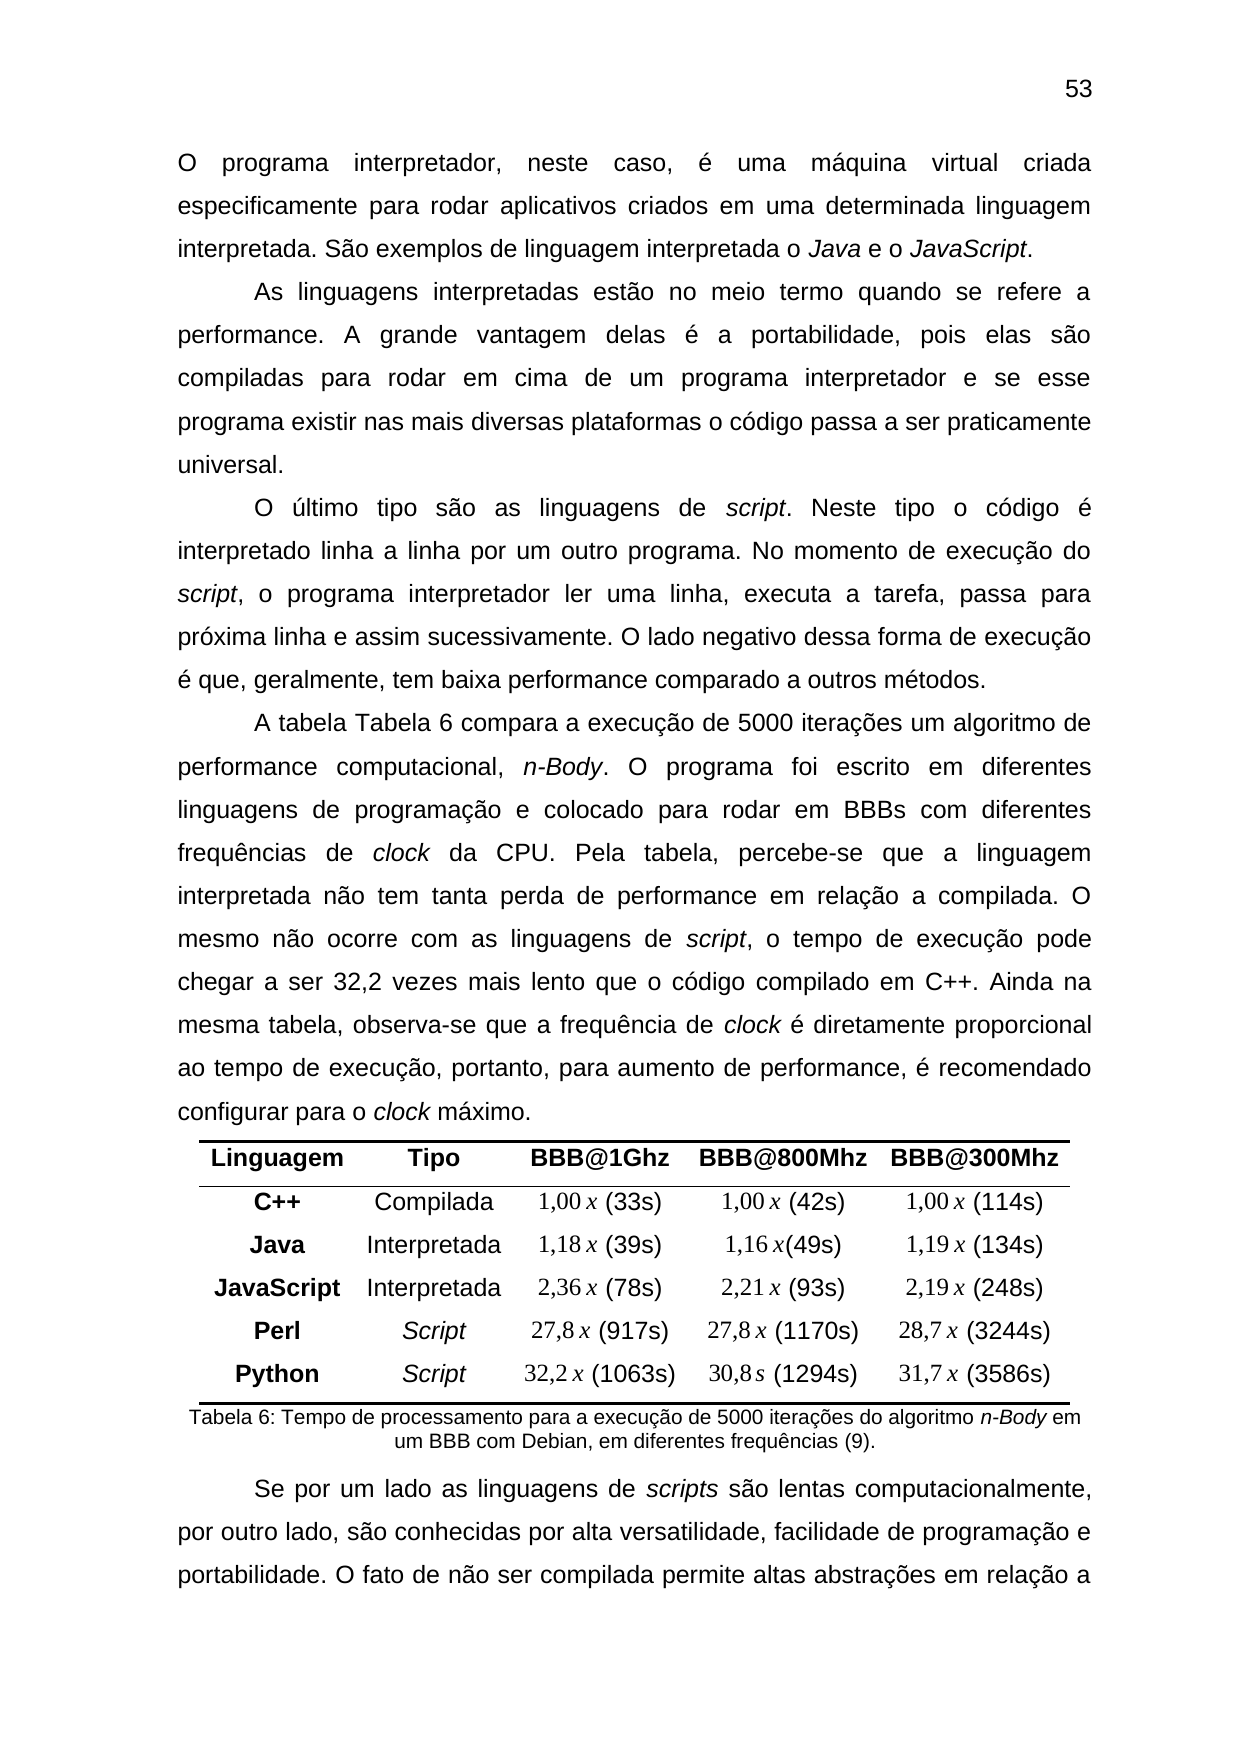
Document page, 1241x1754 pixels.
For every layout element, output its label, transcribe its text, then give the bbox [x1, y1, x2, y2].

table_cell Script [355, 1316, 512, 1359]
table_cell Interpretada [355, 1273, 512, 1316]
text O último tipo são as linguagens de script. Neste tipo o código é interpretado linha a linha por um outro programa. No momento de execução do script, o programa interpretador ler uma linha, executa a tarefa, passa para próxima linha e assim sucessivamente. O lado negativo dessa forma de execução é que, geralmente, tem baixa performance comparado a outros métodos. [177, 493, 1092, 694]
table_header BBB@300Mhz [879, 1143, 1070, 1186]
text As linguagens interpretadas estão no meio termo quando se refere a performance. A grande vantagem delas é a portabilidade, pois elas são compiladas para rodar em cima de um programa interpretador e se esse programa existir nas mais diversas plataformas o código passa a ser praticamente universal. [177, 277, 1092, 478]
table_cell (49s) [688, 1230, 879, 1273]
table_header Tipo [355, 1143, 512, 1186]
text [177, 1474, 1092, 1589]
table_cell JavaScript [199, 1273, 355, 1316]
table_cell (114s) [879, 1187, 1070, 1230]
table_cell (1294s) [688, 1359, 879, 1402]
table_cell Compilada [355, 1187, 512, 1230]
table_header BBB@800Mhz [688, 1143, 879, 1186]
table_cell Python [199, 1359, 355, 1402]
table_header Linguagem [199, 1143, 355, 1186]
text A tabela Tabela 6 compara a execução de 5000 iterações um algoritmo de performance computacional, n-Body. O programa foi escrito em diferentes linguagens de programação e colocado para rodar em BBBs com diferentes frequências de clock da CPU. Pela tabela, percebe-se que a linguagem interpretada não tem tanta perda de performance em relação a compilada. O mesmo não ocorre com as linguagens de script, o tempo de execução pode chegar a ser 32,2 vezes mais lento que o código compilado em C++. Ainda na mesma tabela, observa-se que a frequência de clock é diretamente proporcional ao tempo de execução, portanto, para aumento de performance, é recomendado configurar para o clock máximo. [177, 708, 1092, 1125]
table_cell (3586s) [879, 1359, 1070, 1402]
table_cell (1063s) [513, 1359, 687, 1402]
table_cell (248s) [879, 1273, 1070, 1316]
table_cell (1170s) [688, 1316, 879, 1359]
table_cell C++ [199, 1187, 355, 1230]
table_header BBB@1Ghz [513, 1143, 687, 1186]
table_cell (917s) [513, 1316, 687, 1359]
text Tabela : Tempo de processamento para a execução de 5000 iterações do algoritmo n-Body em um BBB com Debian, em diferentes frequências . [177, 1405, 1092, 1453]
table_cell (39s) [513, 1230, 687, 1273]
table_cell (3244s) [879, 1316, 1070, 1359]
table_cell Java [199, 1230, 355, 1273]
table_cell Interpretada [355, 1230, 512, 1273]
table_cell Script [355, 1359, 512, 1402]
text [177, 148, 1092, 263]
table_cell Perl [199, 1316, 355, 1359]
table_cell (134s) [879, 1230, 1070, 1273]
table_cell (33s) [513, 1187, 687, 1230]
table_cell (42s) [688, 1187, 879, 1230]
table_cell (78s) [513, 1273, 687, 1316]
table_cell (93s) [688, 1273, 879, 1316]
